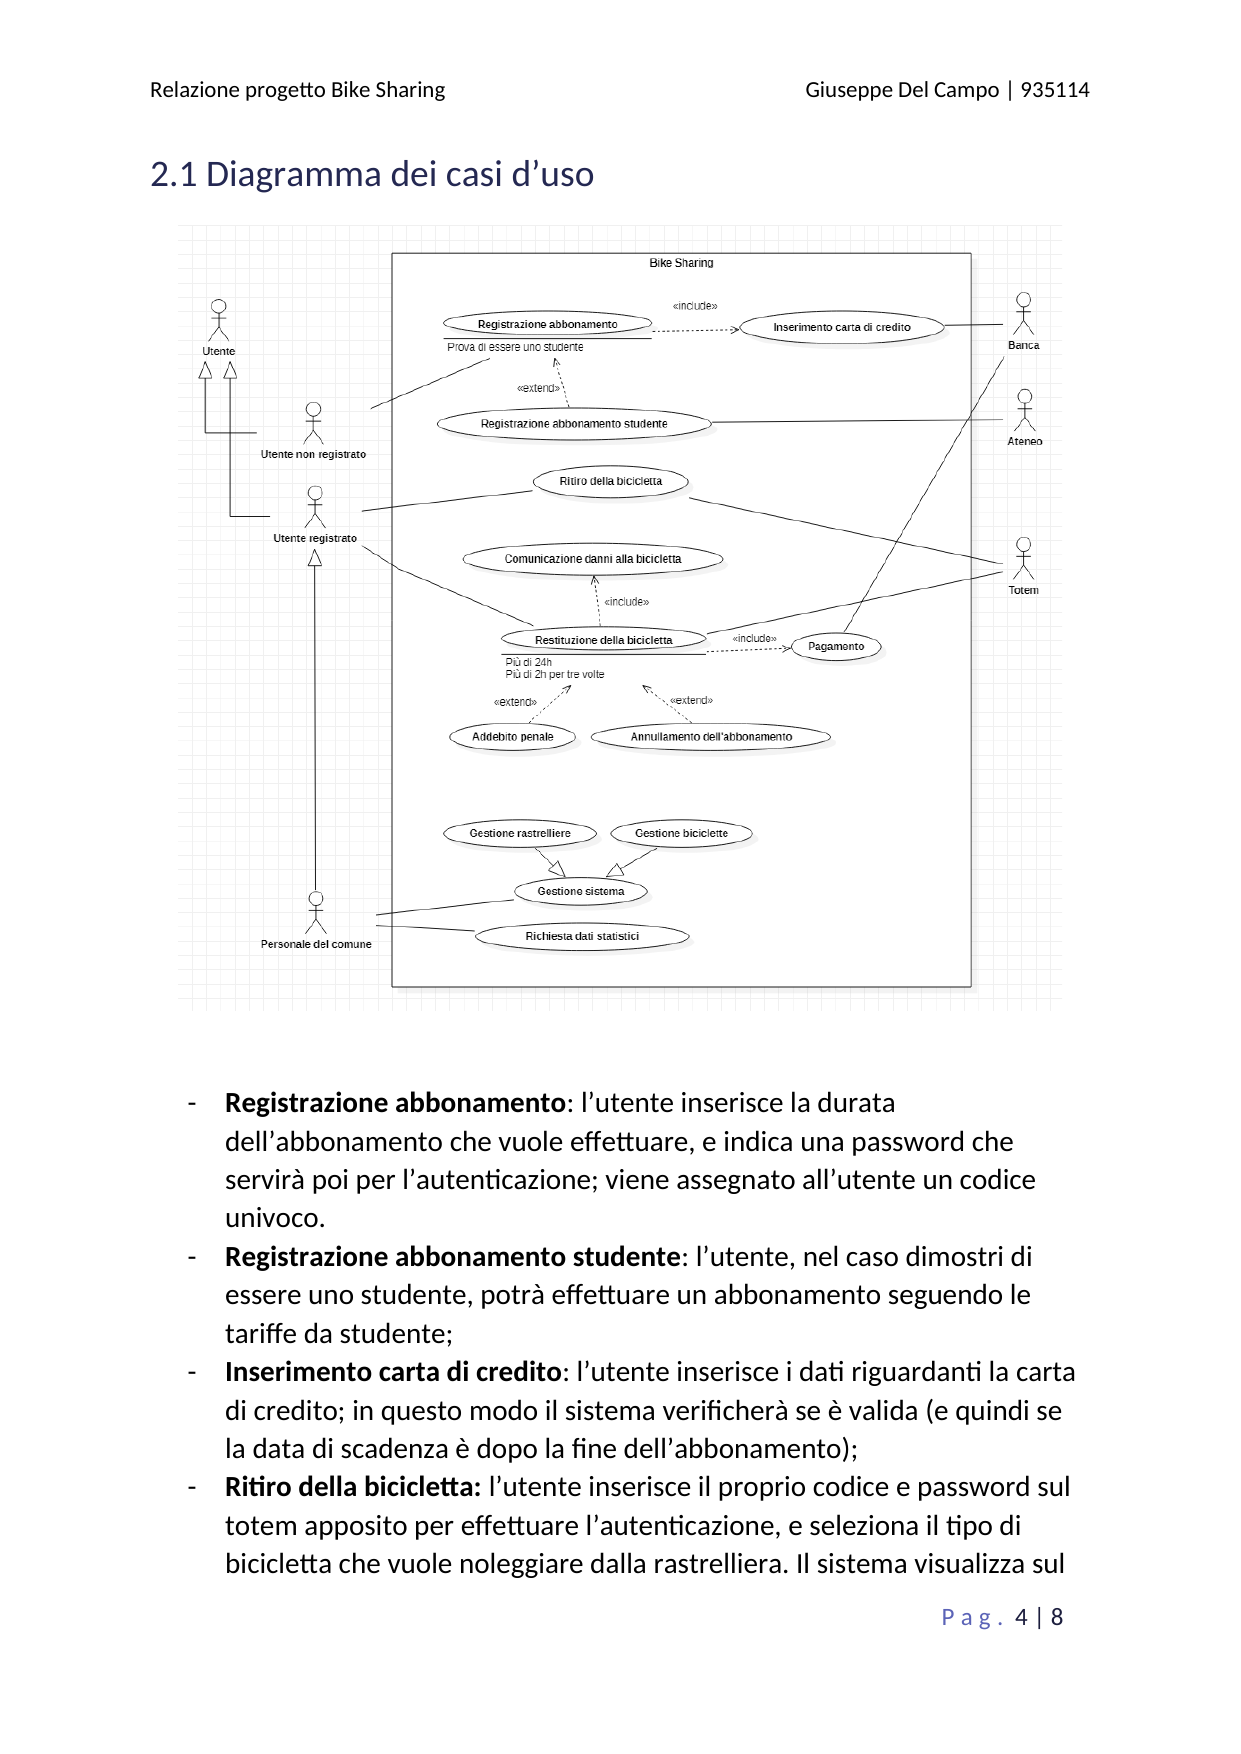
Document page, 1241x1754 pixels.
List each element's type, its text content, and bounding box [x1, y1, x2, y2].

picture [178, 225, 1063, 1011]
list Registrazione abbonamento studente: l’utente, nel caso dimostri di essere uno studente, potrà effettuare un abbonamento seguendo le tariffe da studente; [187, 1238, 1090, 1350]
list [187, 1468, 1090, 1581]
list Registrazione abbonamento: l’utente inserisce la durata dell’abbonamento che vuole effettuare, e indica una password che servirà poi per l’autenticazione; viene assegnato all’utente un codice univoco. [187, 1084, 1090, 1235]
list Inserimento carta di credito: l’utente inserisce i dati riguardanti la carta di credito; in questo modo il sistema verificherà se è valida (e quindi se la data di scadenza è dopo la fine dell’abbonamento); [187, 1353, 1090, 1466]
